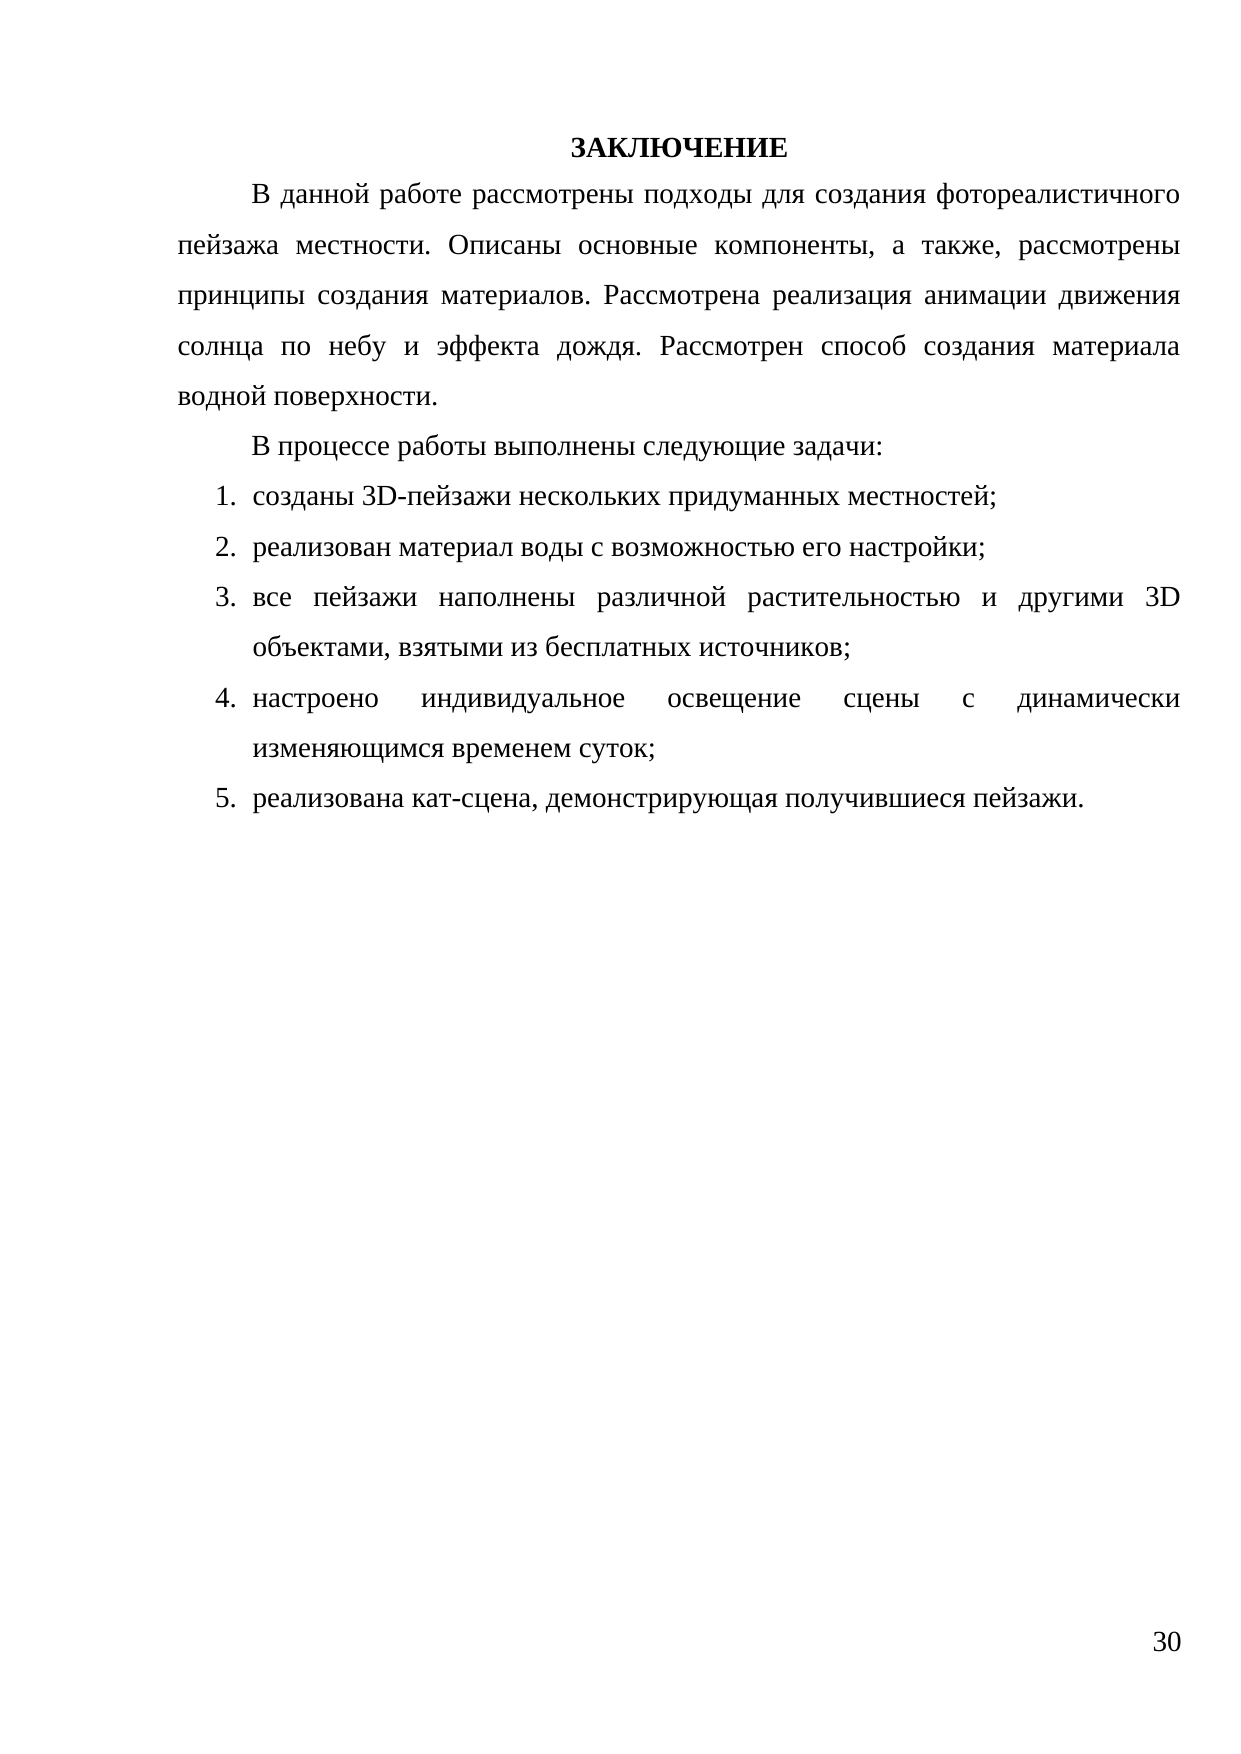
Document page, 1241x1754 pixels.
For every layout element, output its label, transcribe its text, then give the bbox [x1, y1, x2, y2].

list реализована кат-сцена, демонстрирующая получившиеся пейзажи. [215, 780, 1181, 814]
list созданы 3D-пейзажи нескольких придуманных местностей; [215, 478, 1181, 512]
text В процессе работы выполнены следующие задачи: [177, 428, 1181, 462]
list реализован материал воды с возможностью его настройки; [215, 529, 1181, 562]
list настроено индивидуальное освещение сцены с динамически изменяющимся временем суток; [215, 680, 1181, 764]
text В данной работе рассмотрены подходы для создания фотореалистичного пейзажа местности. Описаны основные компоненты, а также, рассмотрены принципы создания материалов. Рассмотрена реализация анимации движения солнца по небу и эффекта дождя. Рассмотрен способ создания материала водной поверхности. [177, 177, 1181, 411]
text ЗАКЛЮЧЕНИЕ [177, 131, 1181, 164]
list все пейзажи наполнены различной растительностью и другими 3D объектами, взятыми из бесплатных источников; [215, 579, 1181, 663]
